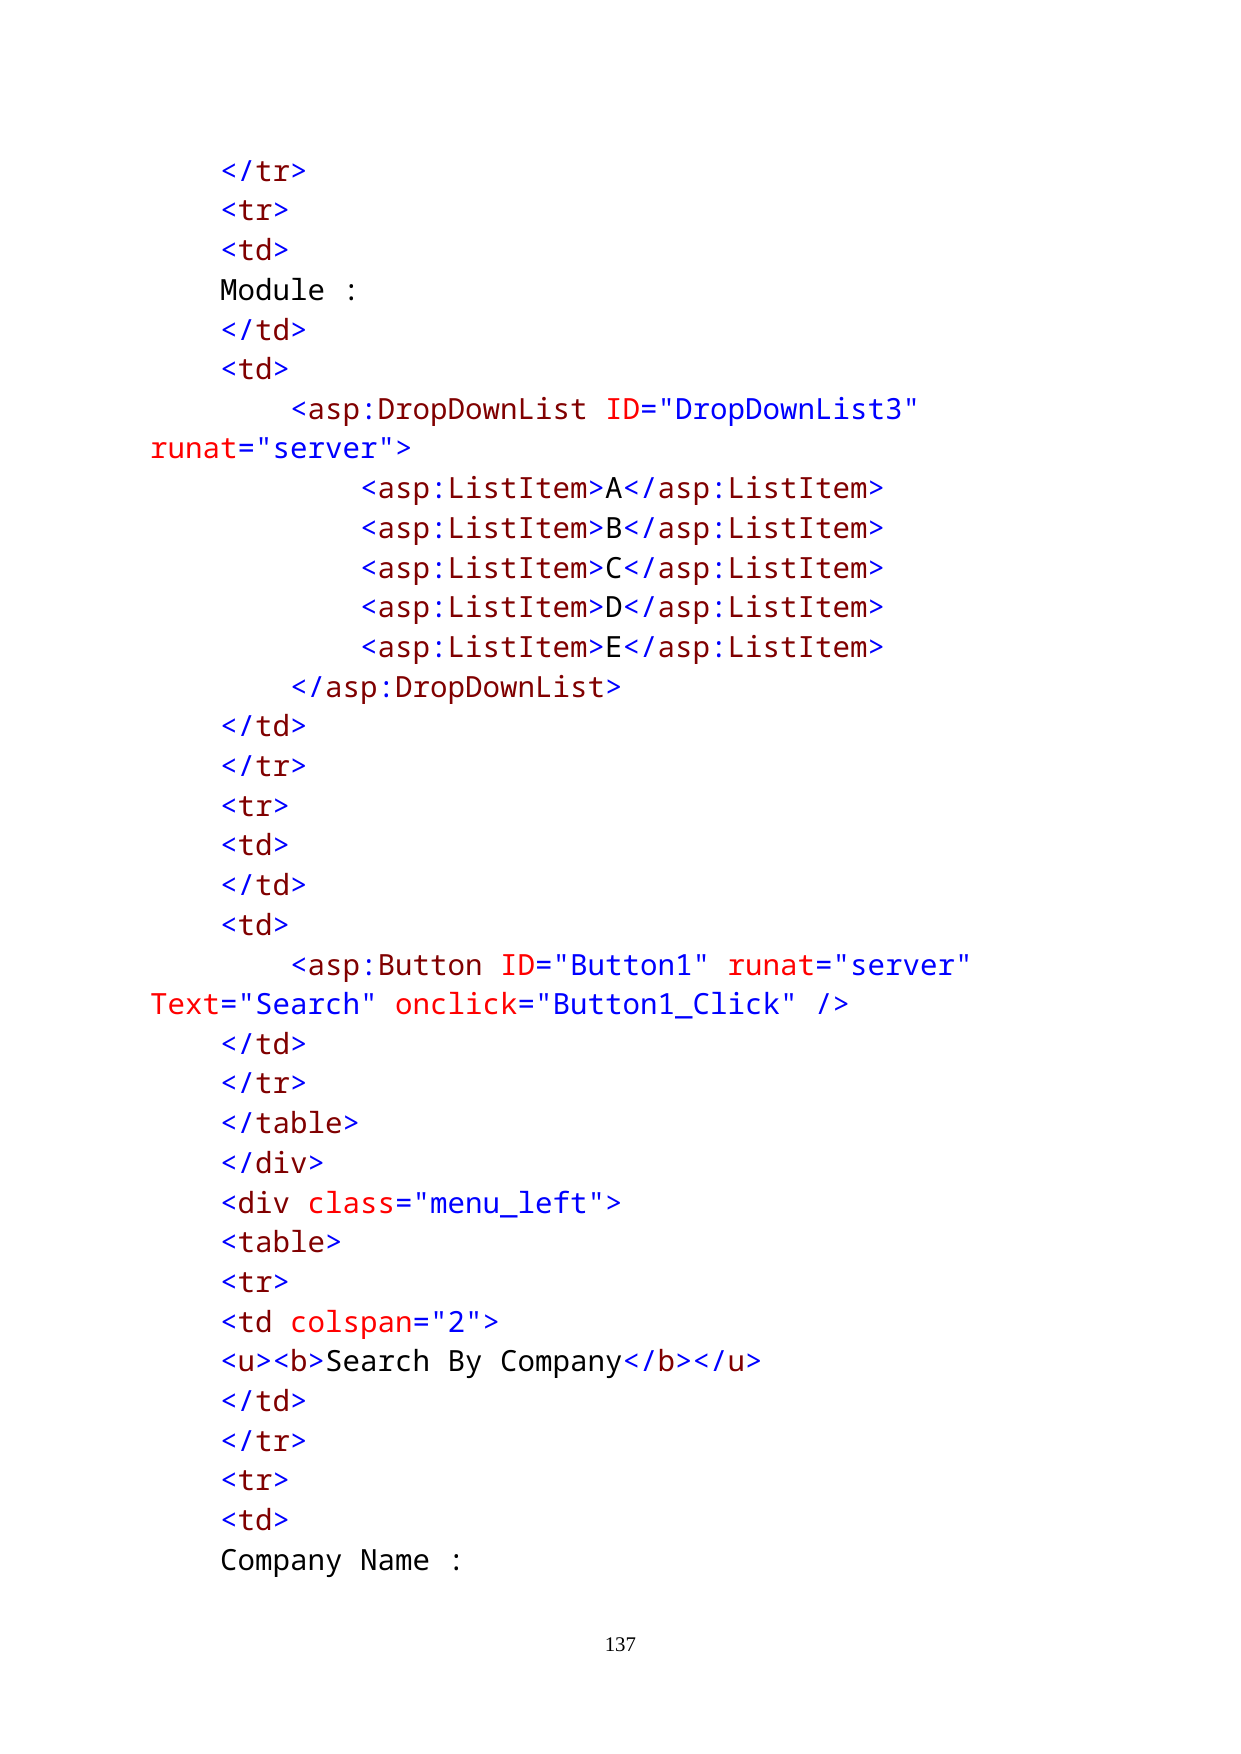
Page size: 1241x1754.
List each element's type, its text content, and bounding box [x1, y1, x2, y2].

text <asp:ListItem>B</asp:ListItem> [150, 507, 1090, 547]
text </td> [150, 706, 1090, 745]
text <td> [150, 348, 1090, 388]
text <asp:ListItem>A</asp:ListItem> [150, 467, 1090, 507]
text <asp:ListItem>D</asp:ListItem> [150, 587, 1090, 626]
text </tr> [150, 745, 1090, 785]
text <asp:ListItem>E</asp:ListItem> [150, 626, 1090, 666]
text <td> [150, 229, 1090, 269]
text <td colspan="2"> [150, 1301, 1090, 1341]
text <div class="menu_left"> [150, 1182, 1090, 1222]
text <td> [150, 1499, 1090, 1539]
text <asp:ListItem>C</asp:ListItem> [150, 547, 1090, 587]
text </tr> [150, 1420, 1090, 1460]
text </div> [150, 1142, 1090, 1182]
text <td> [150, 825, 1090, 864]
text </td> [150, 309, 1090, 348]
text <asp:DropDownList ID="DropDownList3" runat="server"> [150, 388, 1090, 467]
text <tr> [150, 1261, 1090, 1301]
text </table> [150, 1102, 1090, 1142]
text </tr> [150, 150, 1090, 190]
text <asp:Button ID="Button1" runat="server" Text="Search" onclick="Button1_Click" /> [150, 944, 1090, 1023]
text <table> [150, 1222, 1090, 1261]
text <tr> [150, 1460, 1090, 1499]
text </tr> [150, 1063, 1090, 1102]
text </td> [150, 864, 1090, 904]
text <tr> [150, 785, 1090, 825]
text </asp:DropDownList> [150, 666, 1090, 706]
text <td> [150, 904, 1090, 944]
text <tr> [150, 190, 1090, 229]
text </td> [150, 1023, 1090, 1063]
text Company Name : [150, 1539, 1090, 1579]
text <u><b>Search By Company</b></u> [150, 1341, 1090, 1380]
text </td> [150, 1380, 1090, 1420]
text Module : [150, 269, 1090, 309]
